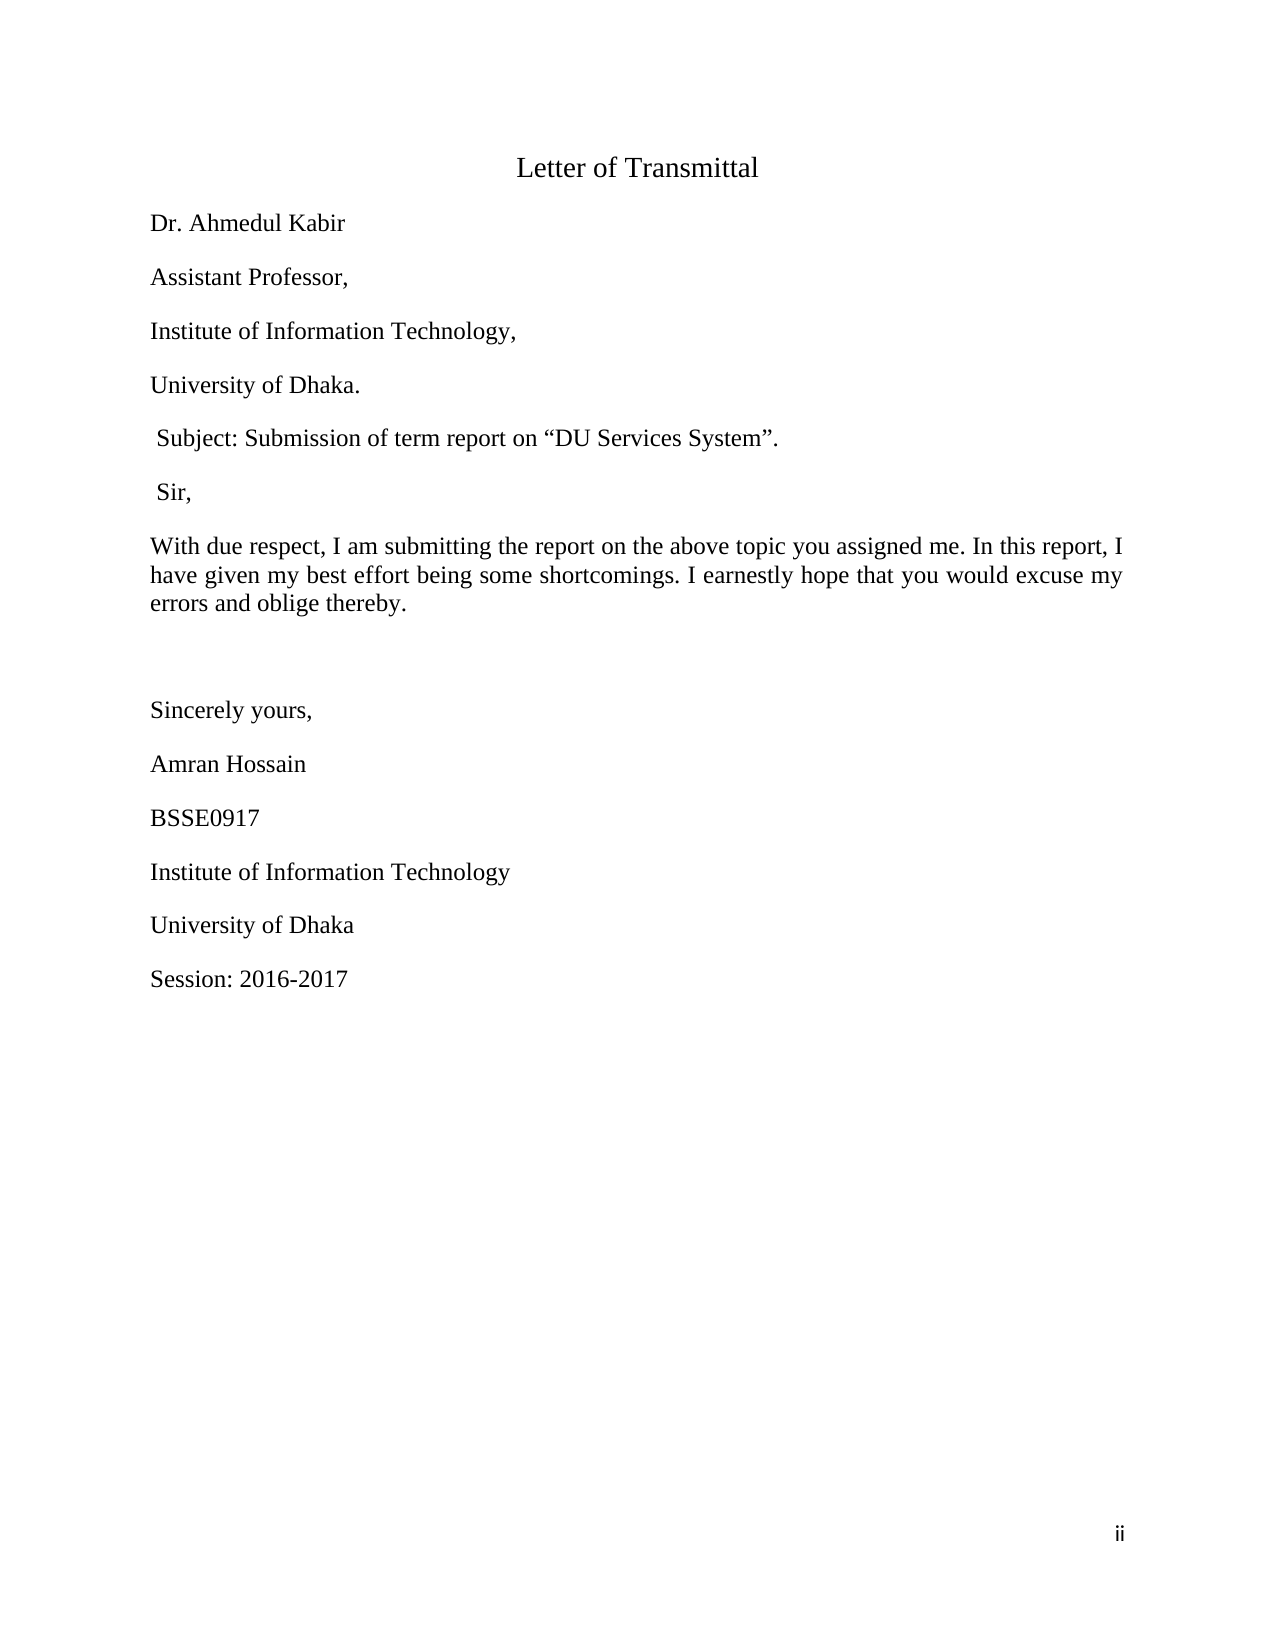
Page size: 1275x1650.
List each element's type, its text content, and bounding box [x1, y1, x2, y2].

text Institute of Information Technology, [150, 316, 1125, 345]
text University of Dhaka [150, 910, 1125, 939]
text University of Dhaka. [150, 370, 1125, 398]
text With due respect, I am submitting the report on the above topic you assigned me. In this report, I have given my best effort being some shortcomings. I earnestly hope that you would excuse my errors and oblige thereby. [150, 531, 1125, 617]
text Subject: Submission of term report on “DU Services System”. [150, 423, 1125, 452]
text Sir, [150, 477, 1125, 506]
text Assistant Professor, [150, 262, 1125, 291]
text Letter of Transmittal [150, 150, 1125, 183]
text Amran Hossain [150, 749, 1125, 778]
text Sincerely yours, [150, 695, 1125, 724]
text Session: 2016-2017 [150, 964, 1125, 993]
text Dr. Ahmedul Kabir [150, 208, 1125, 237]
text Institute of Information Technology [150, 857, 1125, 885]
text BSSE0917 [150, 803, 1125, 832]
